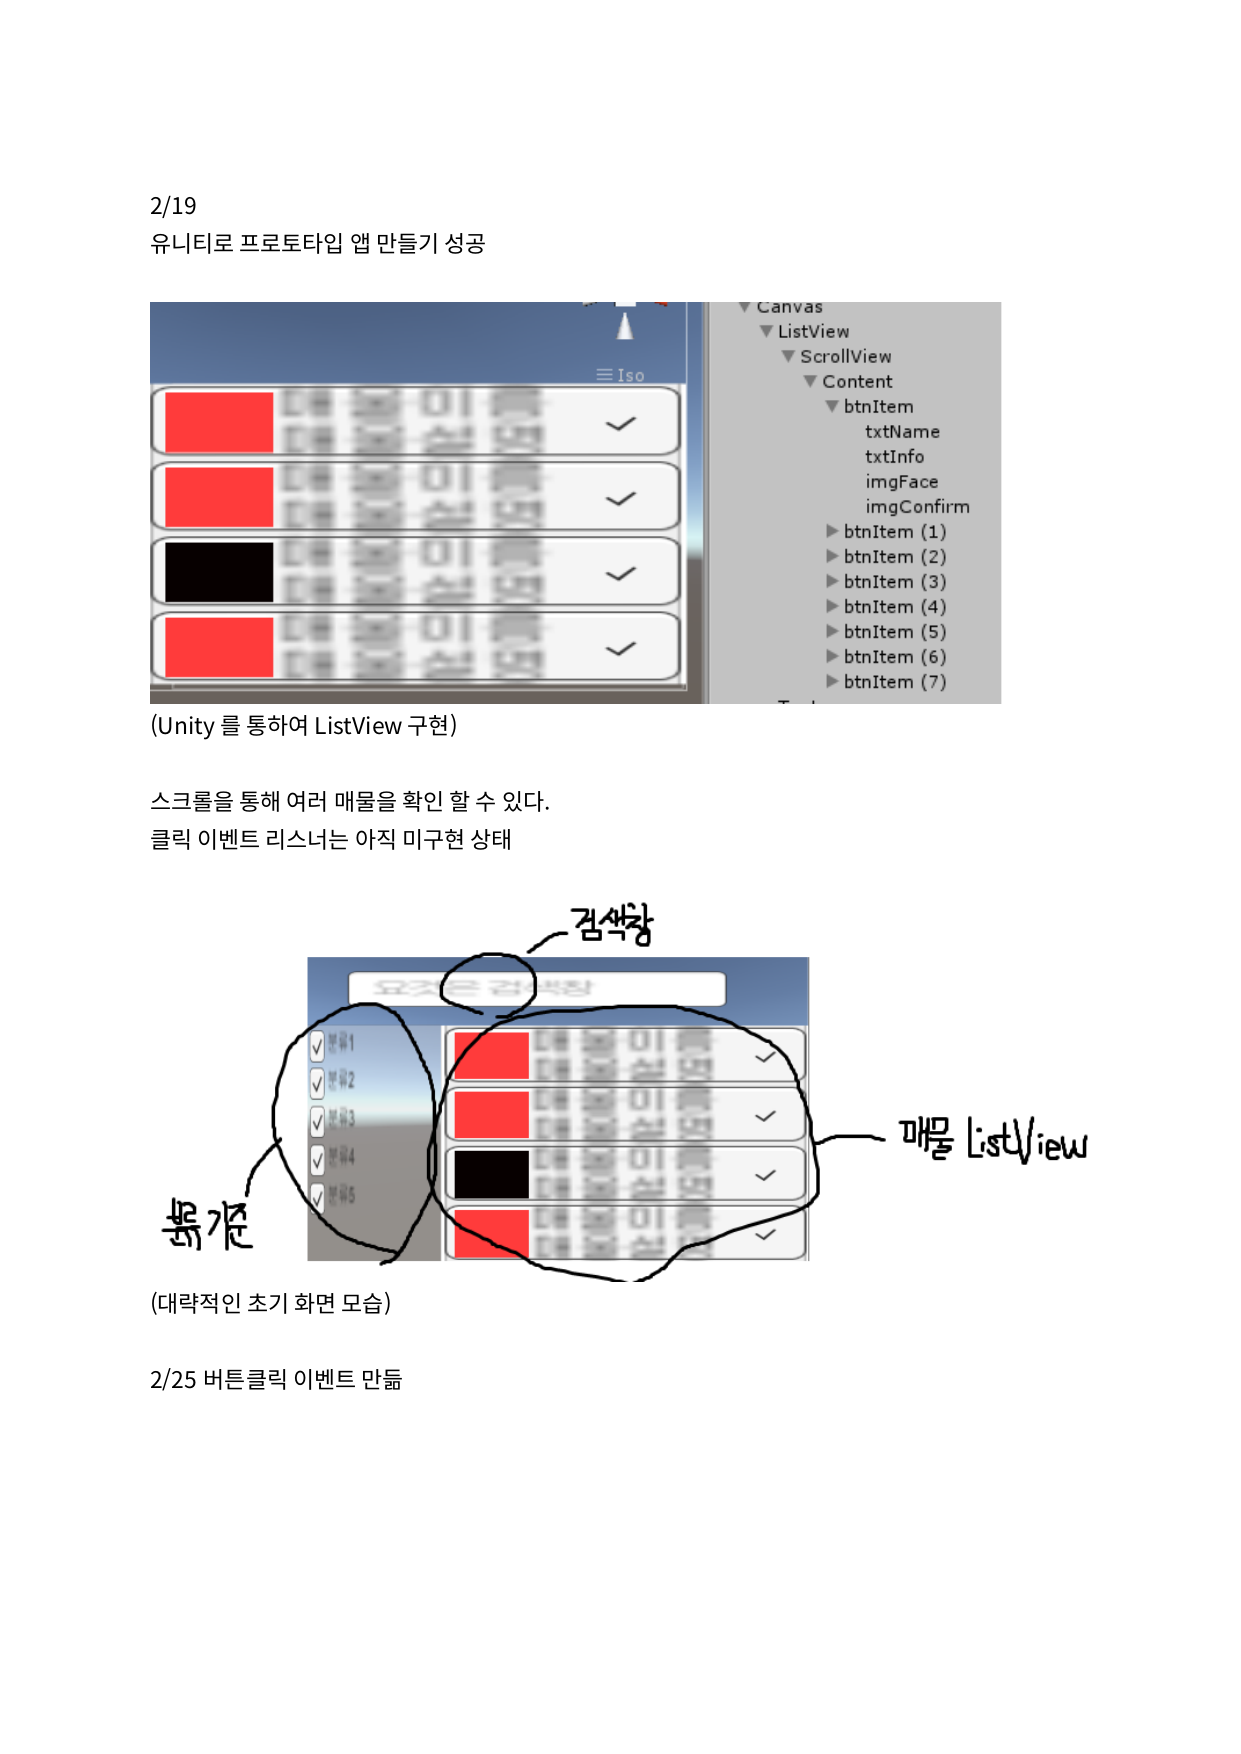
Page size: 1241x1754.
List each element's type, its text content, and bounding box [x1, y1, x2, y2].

picture [150, 898, 1091, 1282]
text (Unity를 통하여 ListView구현) [150, 708, 1090, 741]
text 2/25 버튼클릭 이벤트 만듦 [150, 1362, 1090, 1395]
text 스크롤을 통해 여러 매물을 확인 할 수 있다. [150, 784, 1090, 817]
picture [150, 302, 1002, 704]
text (대략적인 초기 화면 모습) [150, 1286, 1090, 1319]
text 2/19 [150, 188, 1090, 221]
text 유니티로 프로토타입 앱 만들기 성공 [150, 226, 1090, 259]
text 클릭 이벤트 리스너는 아직 미구현 상태 [150, 822, 1090, 856]
